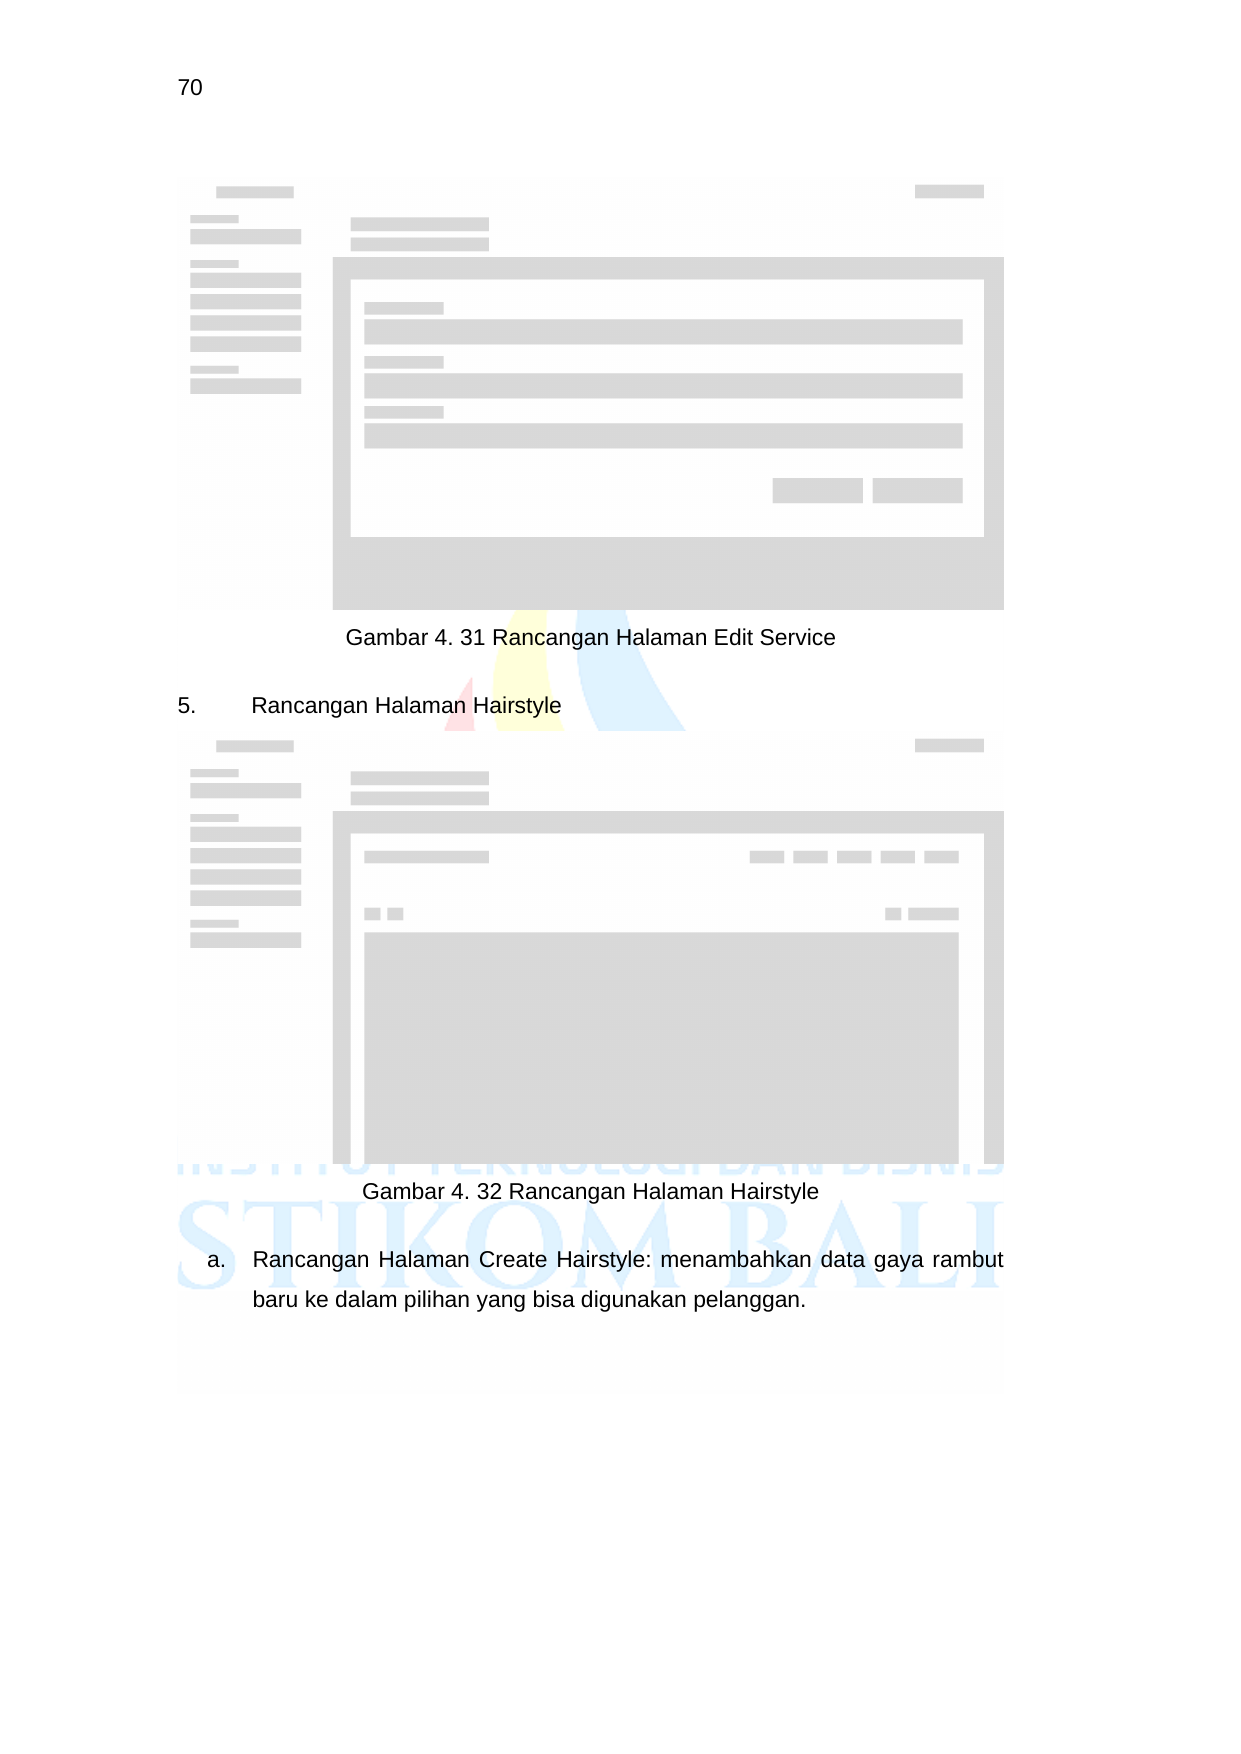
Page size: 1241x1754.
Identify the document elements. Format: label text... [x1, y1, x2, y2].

text Gambar 4. 31 Rancangan Halaman Edit Service [177, 624, 1004, 650]
list Rancangan Halaman Hairstyle [177, 692, 1004, 718]
text Gambar 4. 32 Rancangan Halaman Hairstyle [177, 1178, 1004, 1204]
picture [177, 177, 1004, 610]
list Rancangan Halaman Create Hairstyle: menambahkan data gaya rambut baru ke dalam pilihan yang bisa digunakan pelanggan. [207, 1246, 1004, 1312]
picture [177, 731, 1004, 1164]
